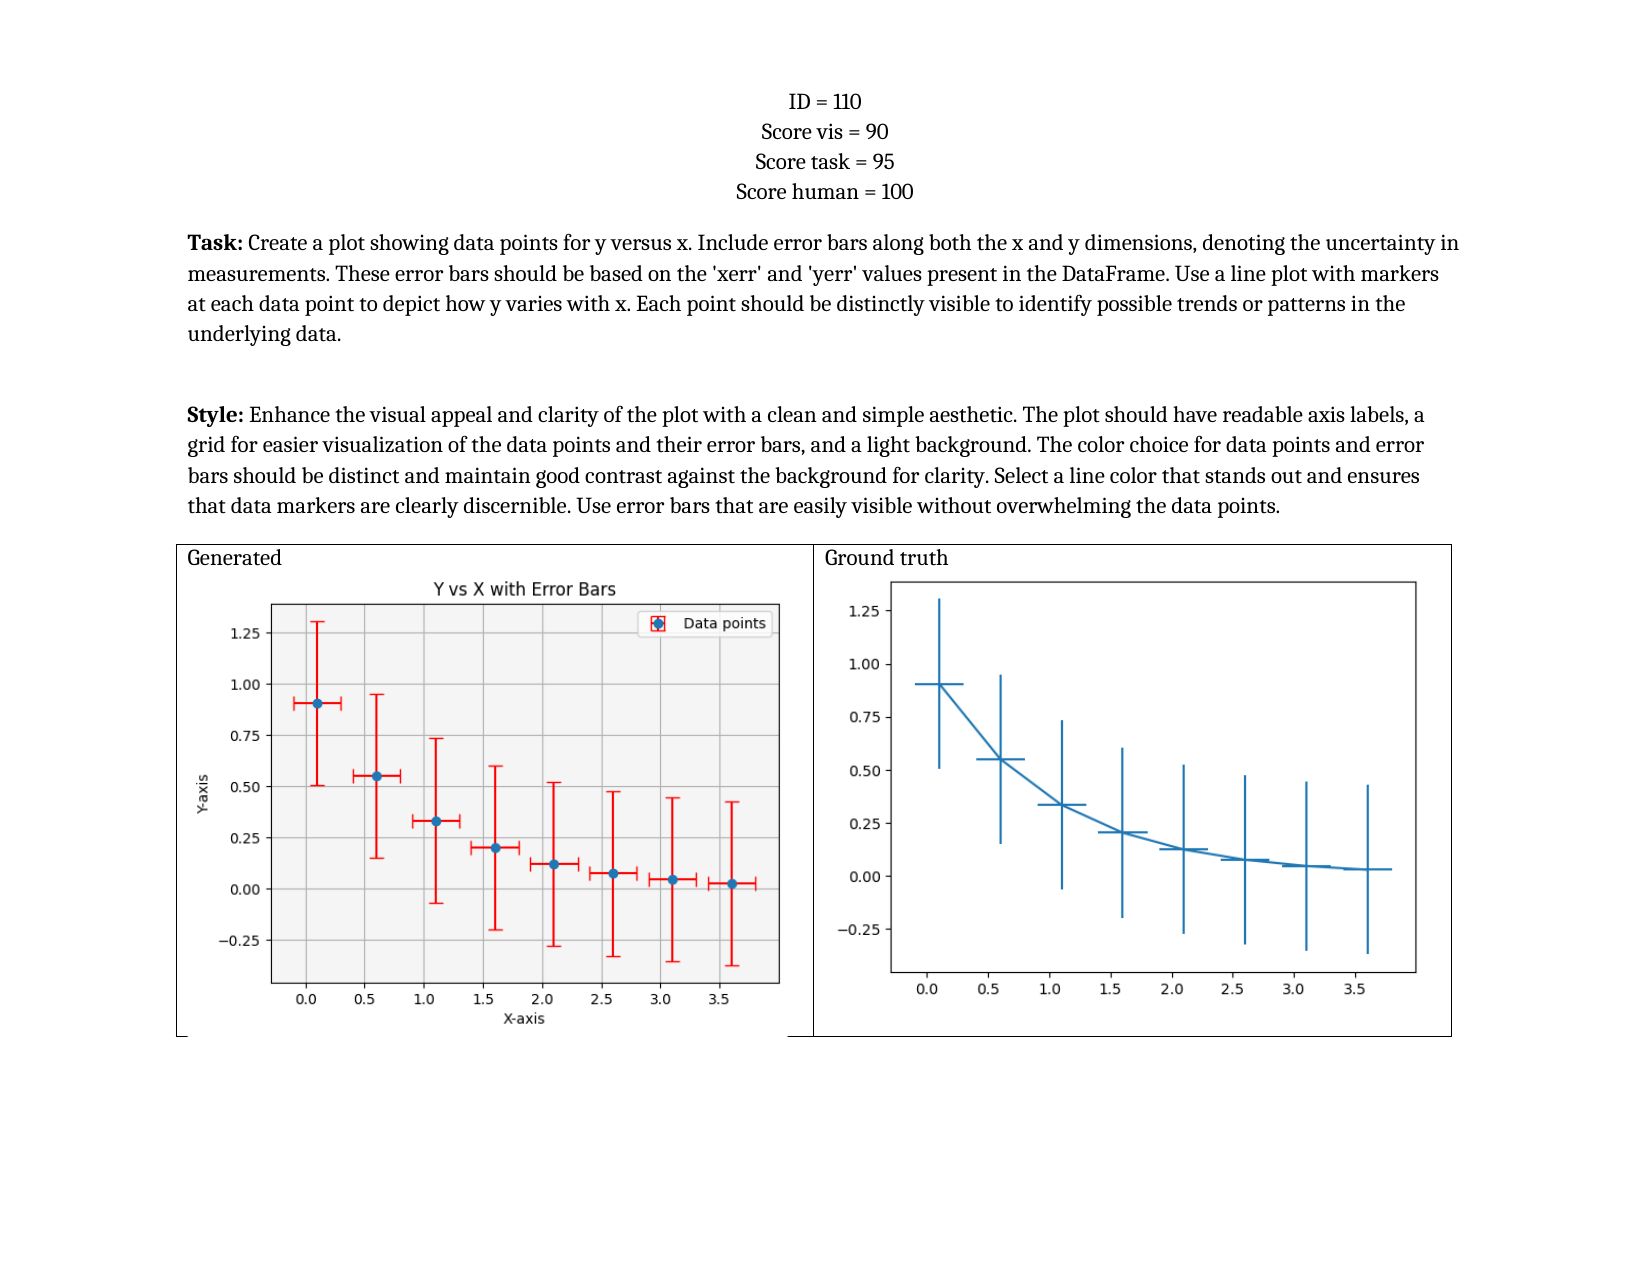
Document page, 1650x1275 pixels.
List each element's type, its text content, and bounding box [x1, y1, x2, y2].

text Style: Enhance the visual appeal and clarity of the plot with a clean and simple aesthetic. The plot should have readable axis labels, a grid for easier visualization of the data points and their error bars, and a light background. The color choice for data points and error bars should be distinct and maintain good contrast against the background for clarity. Select a line color that stands out and ensures that data markers are clearly discernible. Use error bars that are easily visible without overwhelming the data points. [187, 402, 1462, 519]
table_header Generated [177, 545, 813, 1036]
table_header Ground truth [814, 545, 1451, 1036]
picture [825, 571, 1425, 1008]
text Task: Create a plot showing data points for y versus x. Include error bars along both the x and y dimensions, denoting the uncertainty in measurements. These error bars should be based on the 'xerr' and 'yerr' values present in the DataFrame. Use a line plot with markers at each data point to depict how y varies with x. Each point should be distinctly visible to identify possible trends or patterns in the underlying data. [187, 230, 1462, 377]
text ID = 110 Score vis = 90 Score task = 95 Score human = 100 [187, 88, 1462, 206]
picture [187, 571, 788, 1037]
